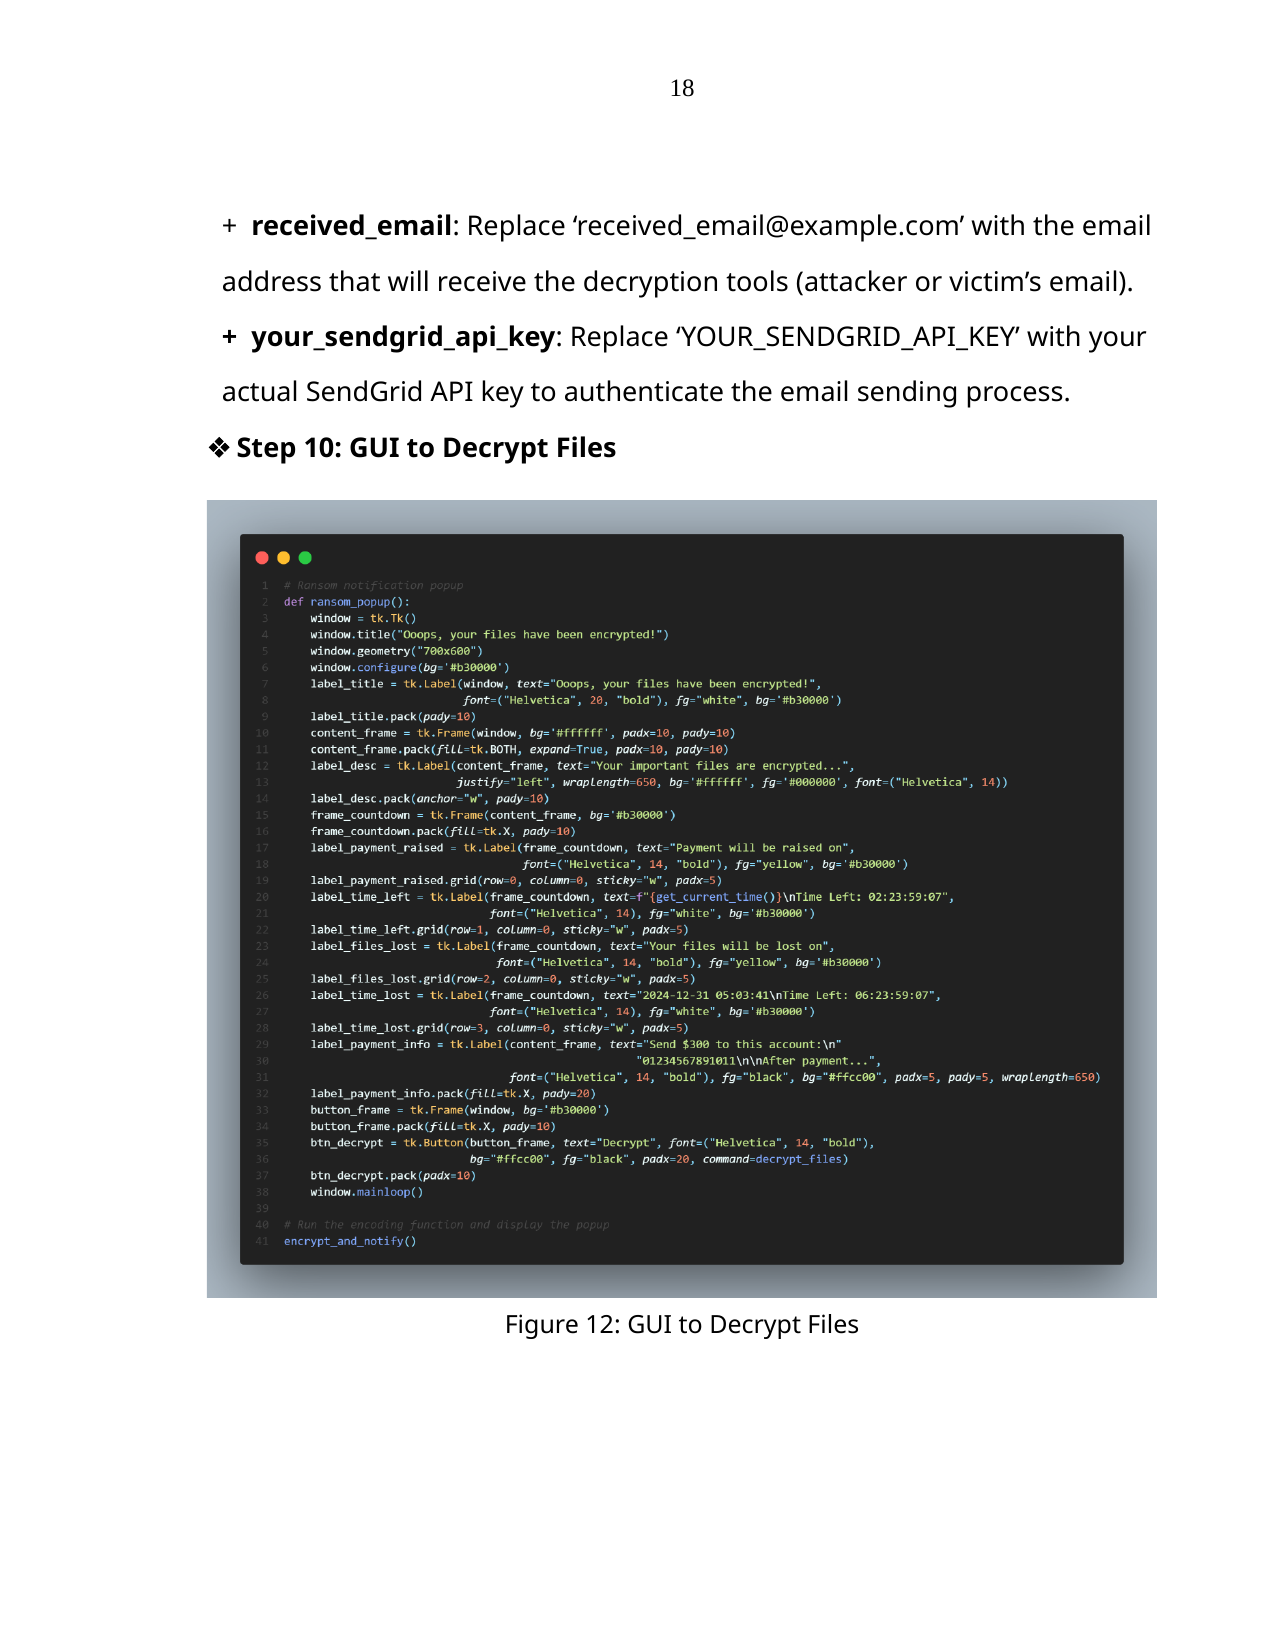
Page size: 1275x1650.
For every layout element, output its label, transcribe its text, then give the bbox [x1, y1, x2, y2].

picture [206, 500, 1157, 1298]
list + received_email: Replace ‘received_email@example.com’ with the email address that will receive the decryption tools (attacker or victim’s email). [222, 207, 1157, 299]
list Step 10: GUI to Decrypt Files [207, 428, 1157, 465]
list + your_sendgrid_api_key: Replace ‘YOUR_SENDGRID_API_KEY’ with your actual SendGrid API key to authenticate the email sending process. [222, 317, 1157, 409]
